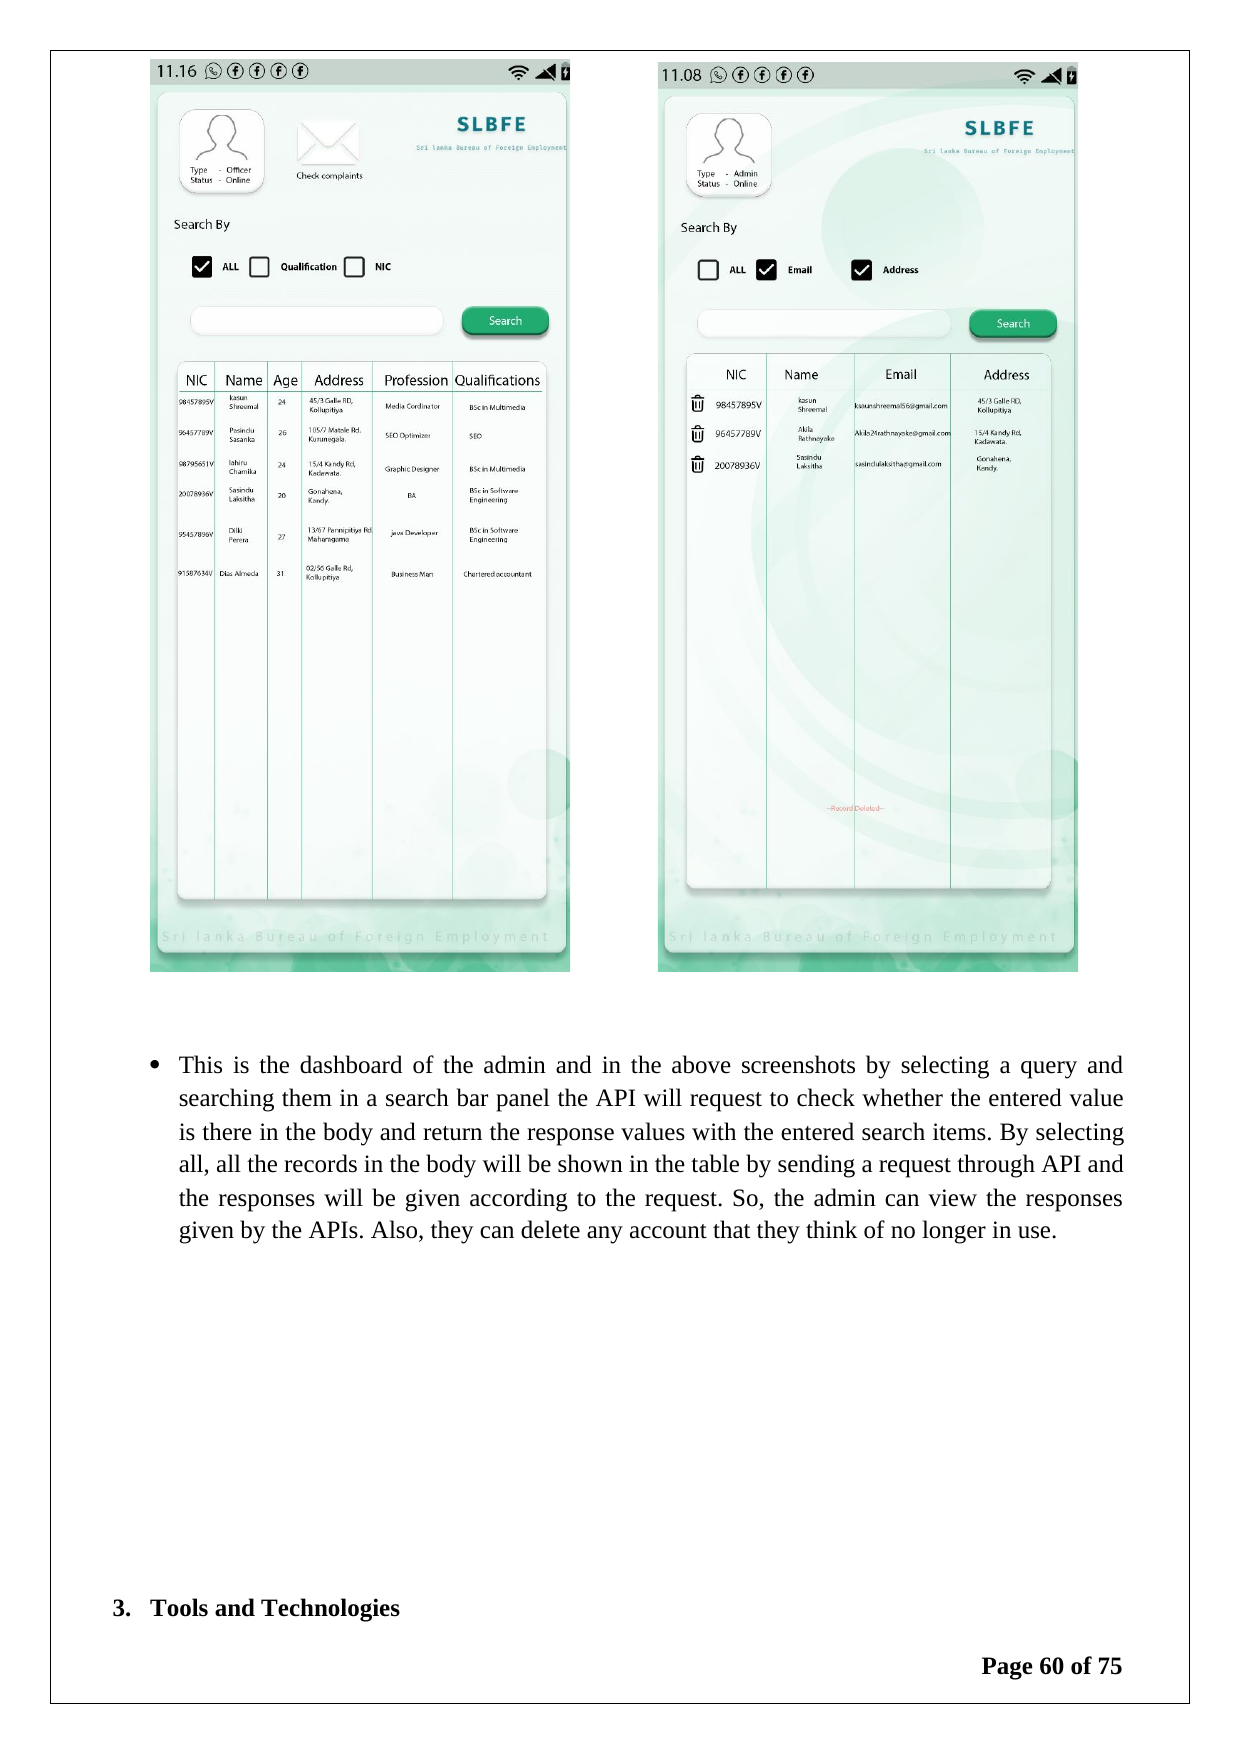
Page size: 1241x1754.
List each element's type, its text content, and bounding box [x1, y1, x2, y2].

list This is the dashboard of the admin and in the above screenshots by selecting a query and searching them in a search bar panel the API will request to check whether the entered value is there in the body and return the response values with the entered search items. By selecting all, all the records in the body will be shown in the table by sending a request through API and the responses will be given according to the request. So, the admin can view the responses given by the APIs. Also, they can delete any account that they think of no longer in use. [150, 1051, 1125, 1244]
picture [657, 62, 1079, 972]
subtitle Tools and Technologies [112, 1593, 1122, 1621]
picture [150, 59, 571, 972]
